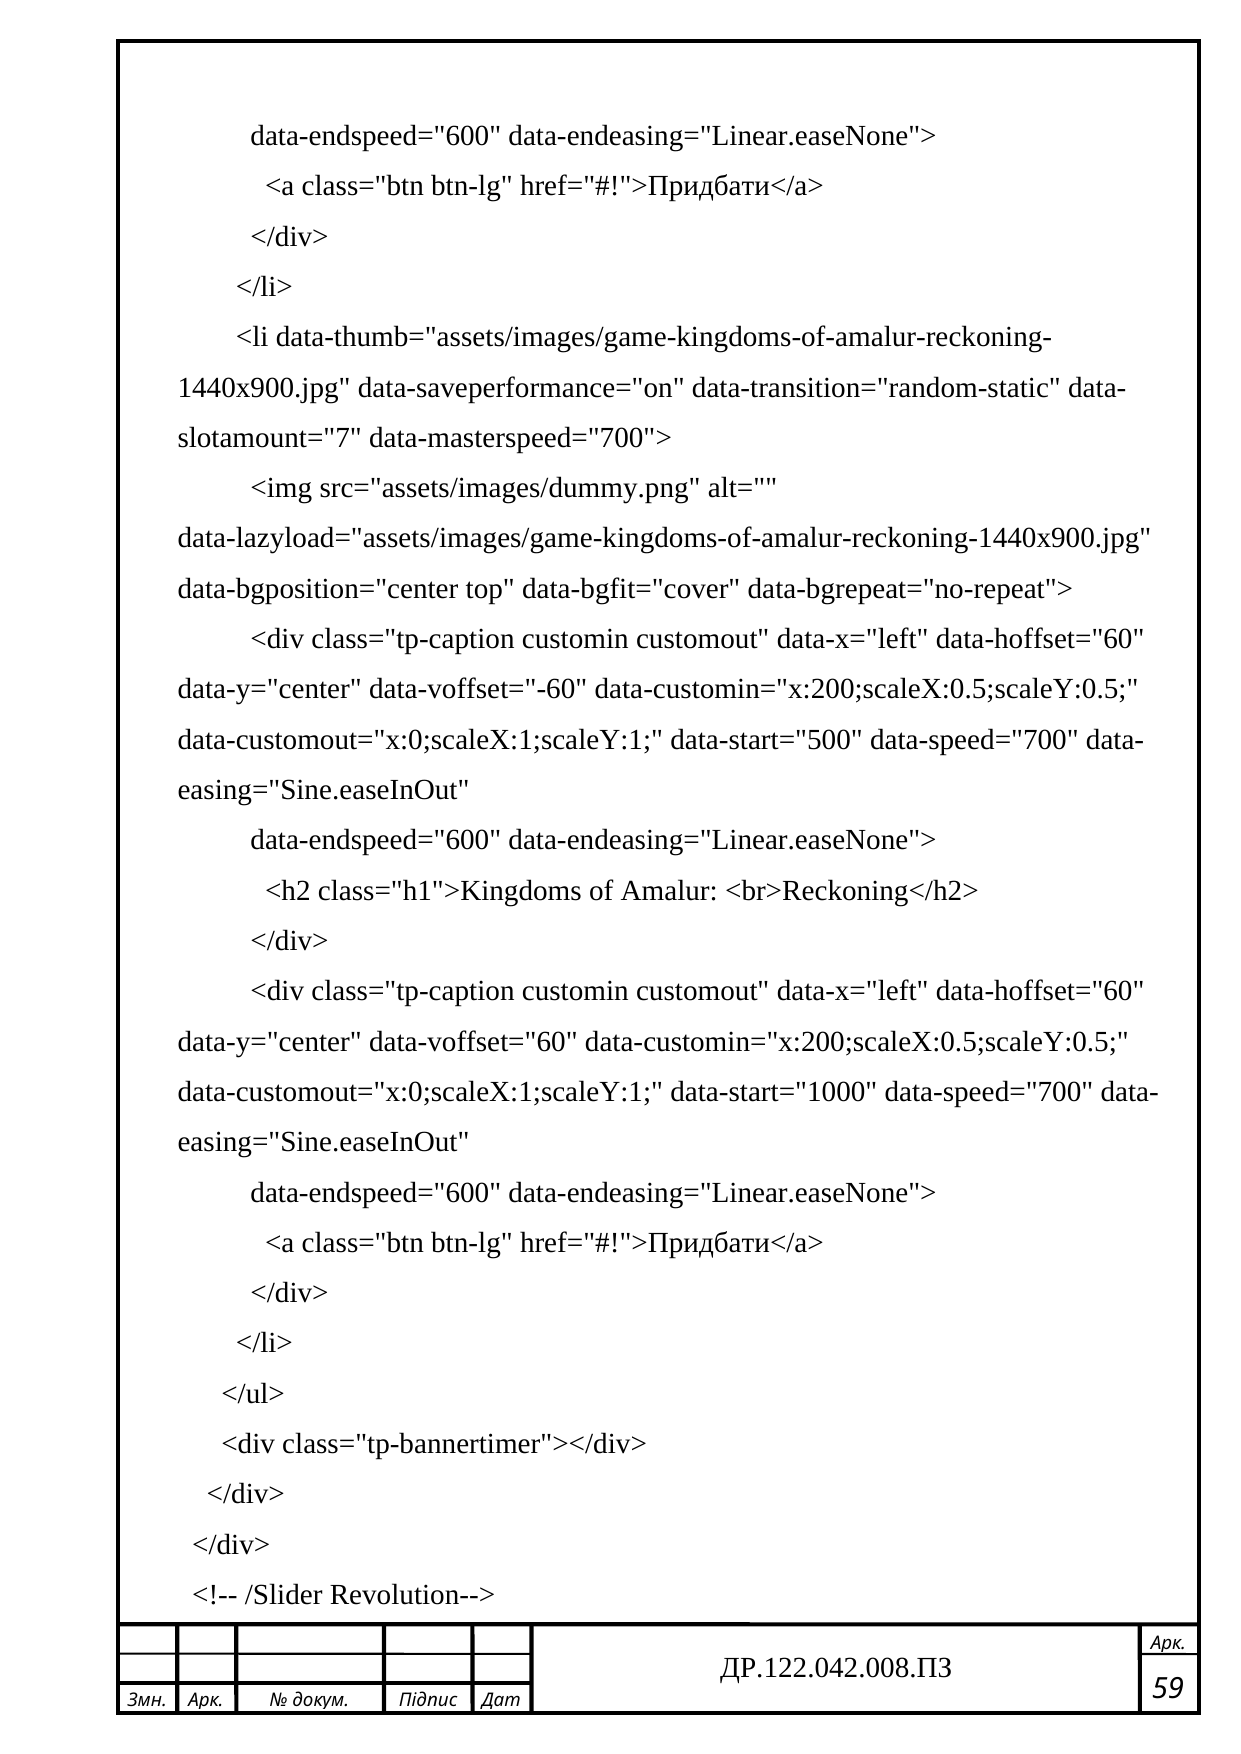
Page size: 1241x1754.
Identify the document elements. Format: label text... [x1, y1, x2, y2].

text </ul> [177, 1376, 1181, 1409]
text <h2 class="h1">Kingdoms of Amalur: <br>Reckoning</h2> [177, 873, 1181, 906]
text <div class="tp-caption customin customout" data-x="left" data-hoffset="60" data-y="center" data-voffset="60" data-customin="x:200;scaleX:0.5;scaleY:0.5;" data-customout="x:0;scaleX:1;scaleY:1;" data-start="1000" data-speed="700" data-easing="Sine.easeInOut" [177, 973, 1181, 1158]
text data-endspeed="600" data-endeasing="Linear.easeNone"> [177, 1175, 1181, 1208]
text <li data-thumb="assets/images/game-kingdoms-of-amalur-reckoning-1440x900.jpg" data-saveperformance="on" data-transition="random-static" data-slotamount="7" data-masterspeed="700"> [177, 319, 1181, 453]
text </div> [177, 1275, 1181, 1309]
text <!-- /Slider Revolution--> [177, 1577, 1181, 1611]
text data-endspeed="600" data-endeasing="Linear.easeNone"> [177, 822, 1181, 856]
text </div> [177, 219, 1181, 252]
text <a class="btn btn-lg" href="#!">Придбати</a> [177, 168, 1181, 202]
text </div> [177, 1477, 1181, 1510]
text <img src="assets/images/dummy.png" alt="" data-lazyload="assets/images/game-kingdoms-of-amalur-reckoning-1440x900.jpg" data-bgposition="center top" data-bgfit="cover" data-bgrepeat="no-repeat"> [177, 470, 1181, 604]
text </li> [177, 269, 1181, 303]
text data-endspeed="600" data-endeasing="Linear.easeNone"> [177, 118, 1181, 152]
text </div> [177, 1527, 1181, 1560]
text </li> [177, 1326, 1181, 1359]
text <div class="tp-caption customin customout" data-x="left" data-hoffset="60" data-y="center" data-voffset="-60" data-customin="x:200;scaleX:0.5;scaleY:0.5;" data-customout="x:0;scaleX:1;scaleY:1;" data-start="500" data-speed="700" data-easing="Sine.easeInOut" [177, 621, 1181, 806]
text <div class="tp-bannertimer"></div> [177, 1426, 1181, 1460]
text <a class="btn btn-lg" href="#!">Придбати</a> [177, 1225, 1181, 1258]
text </div> [177, 923, 1181, 957]
